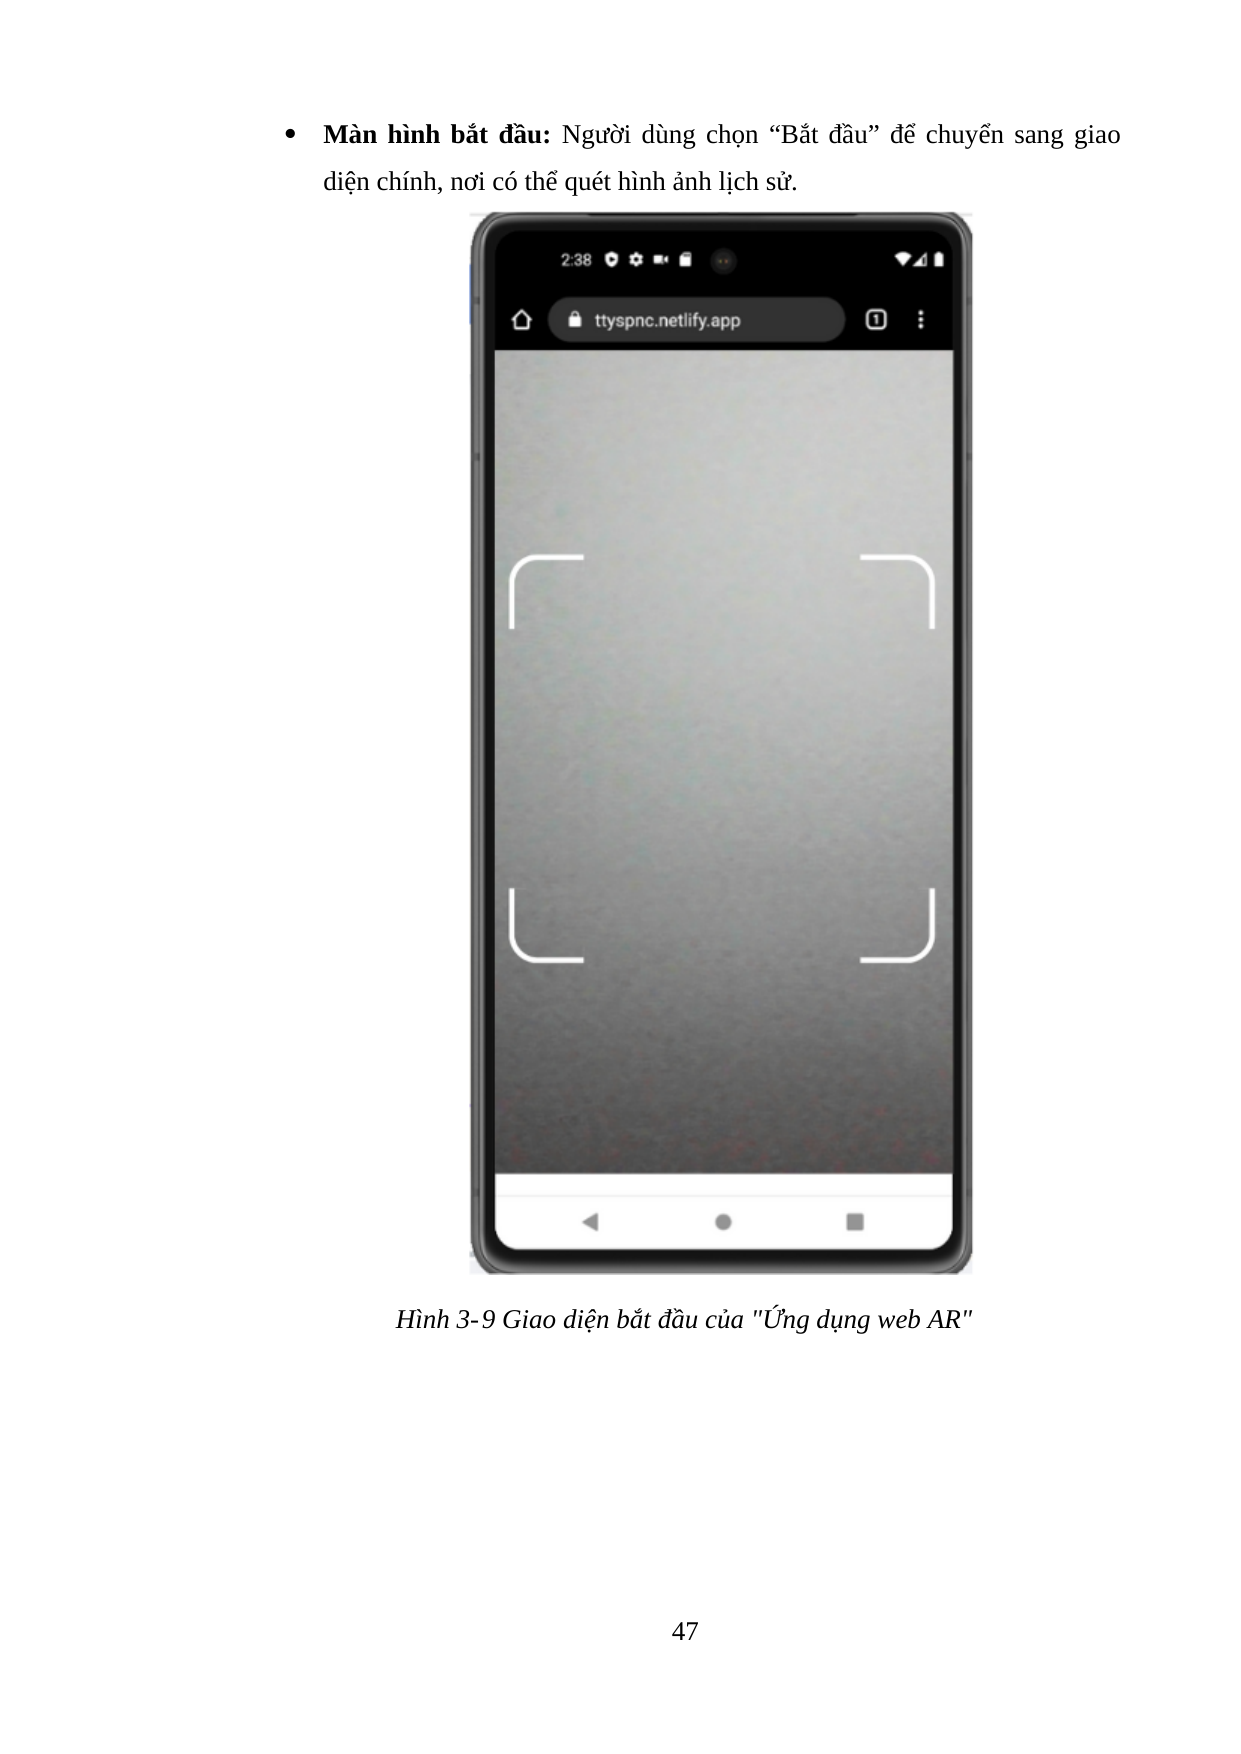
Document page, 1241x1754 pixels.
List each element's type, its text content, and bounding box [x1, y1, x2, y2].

picture [462, 211, 983, 1275]
list Màn hình bắt đầu: Người dùng chọn “Bắt đầu” để chuyển sang giao diện chính, nơi có thể quét hình ảnh lịch sử. [286, 118, 1122, 196]
